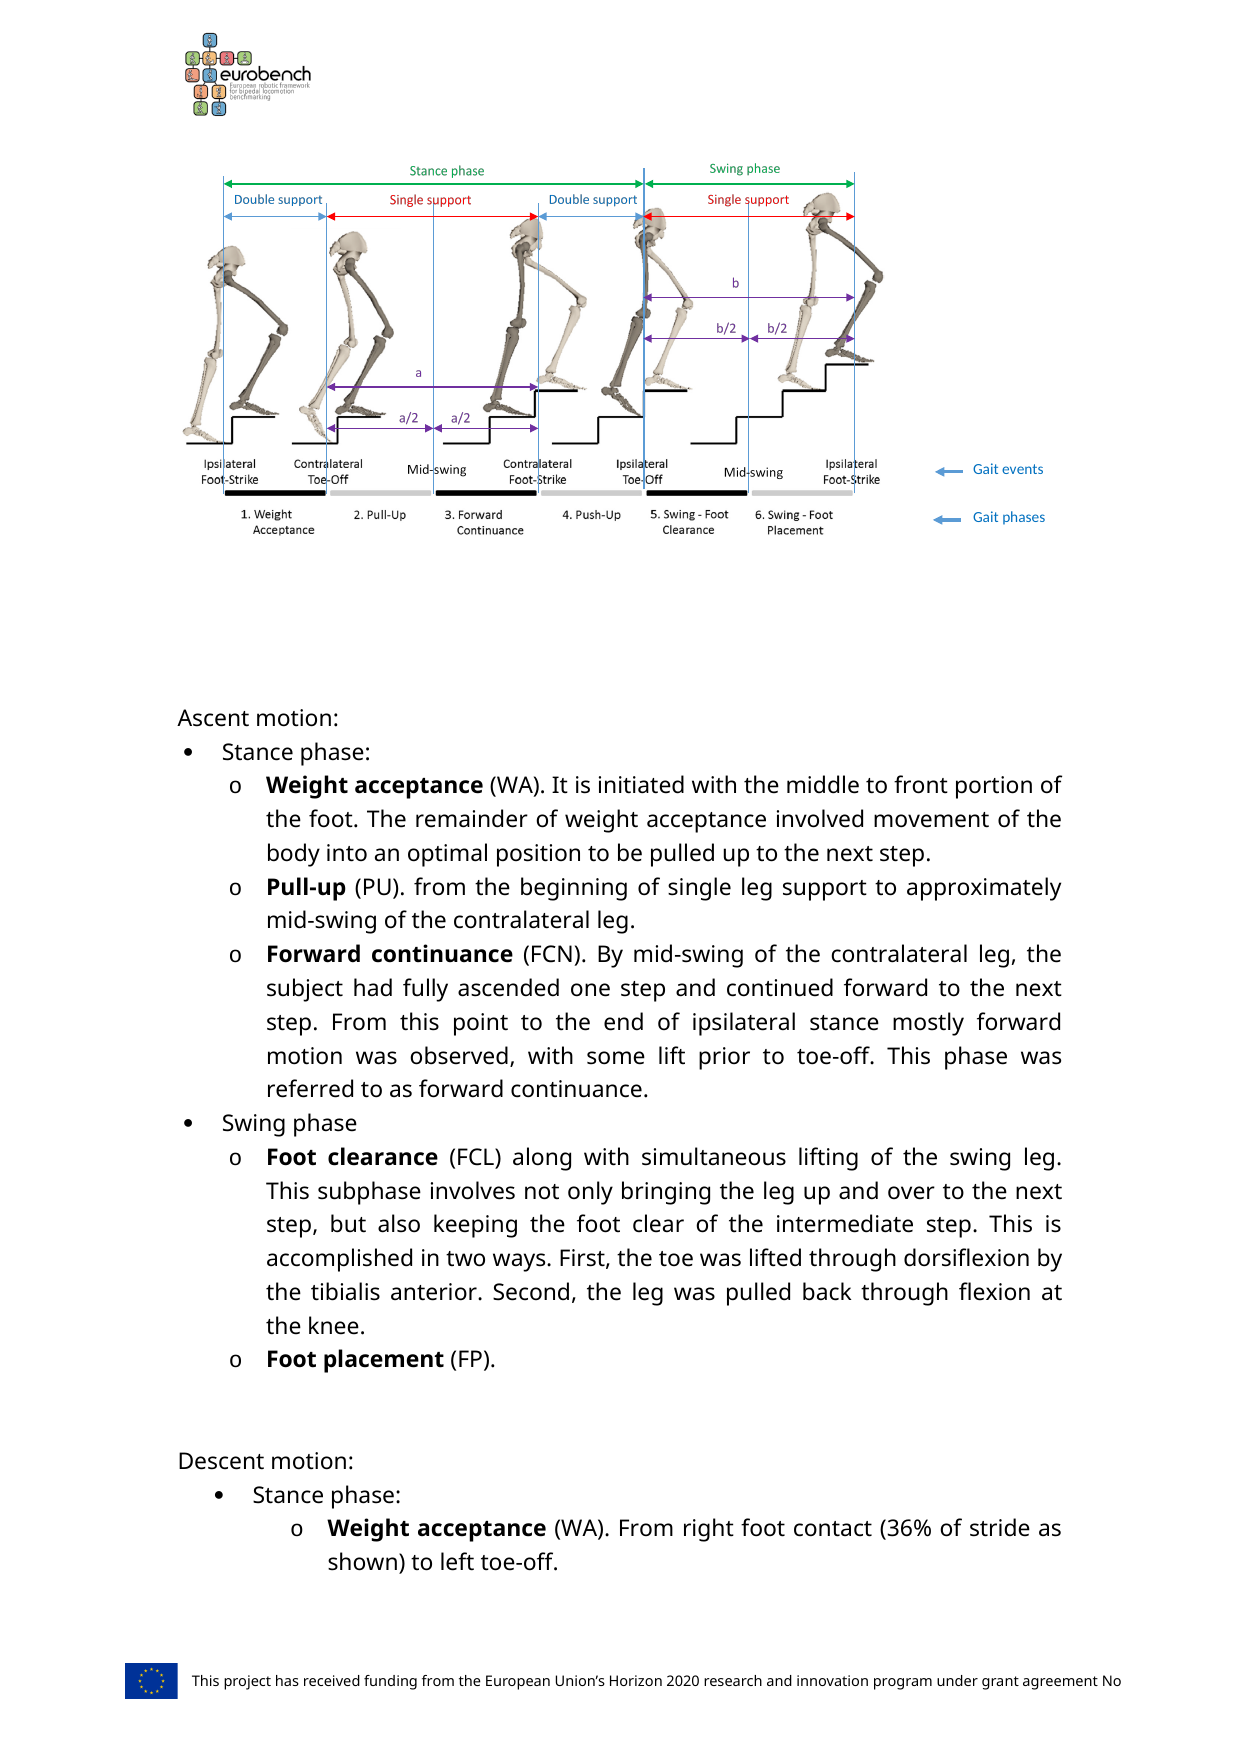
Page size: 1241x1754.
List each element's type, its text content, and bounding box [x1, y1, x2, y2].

list Swing phase [184, 1107, 1063, 1138]
list Weight acceptance (WA). It is initiated with the middle to front portion of the foot. The remainder of weight acceptance involved movement of the body into an optimal position to be pulled up to the next step. [228, 769, 1063, 868]
list Stance phase: [215, 1478, 1063, 1510]
list Pull-up (PU). from the beginning of single leg support to approximately mid-swing of the contralateral leg. [228, 871, 1063, 936]
picture [177, 24, 318, 125]
text Ascent motion: [177, 702, 1063, 733]
picture [125, 1663, 178, 1699]
text Descent motion: [177, 1445, 1063, 1476]
list Forward continuance (FCN). By mid-swing of the contralateral leg, the subject had fully ascended one step and continued forward to the next step. From this point to the end of ipsilateral stance mostly forward motion was observed, with some lift prior to toe-off. This phase was referred to as forward continuance. [228, 938, 1063, 1104]
list Stance phase: [184, 736, 1063, 767]
list Foot placement (FP). [228, 1343, 1063, 1375]
list Weight acceptance (WA). From right foot contact (36% of stride as shown) to left toe-off. [290, 1512, 1063, 1577]
list Foot clearance (FCL) along with simultaneous lifting of the swing leg. This subphase involves not only bringing the leg up and over to the next step, but also keeping the foot clear of the intermediate step. This is accomplished in two ways. First, the toe was lifted through dorsiflexion by the tibialis anterior. Second, the leg was pulled back through flexion at the knee. [228, 1141, 1063, 1341]
